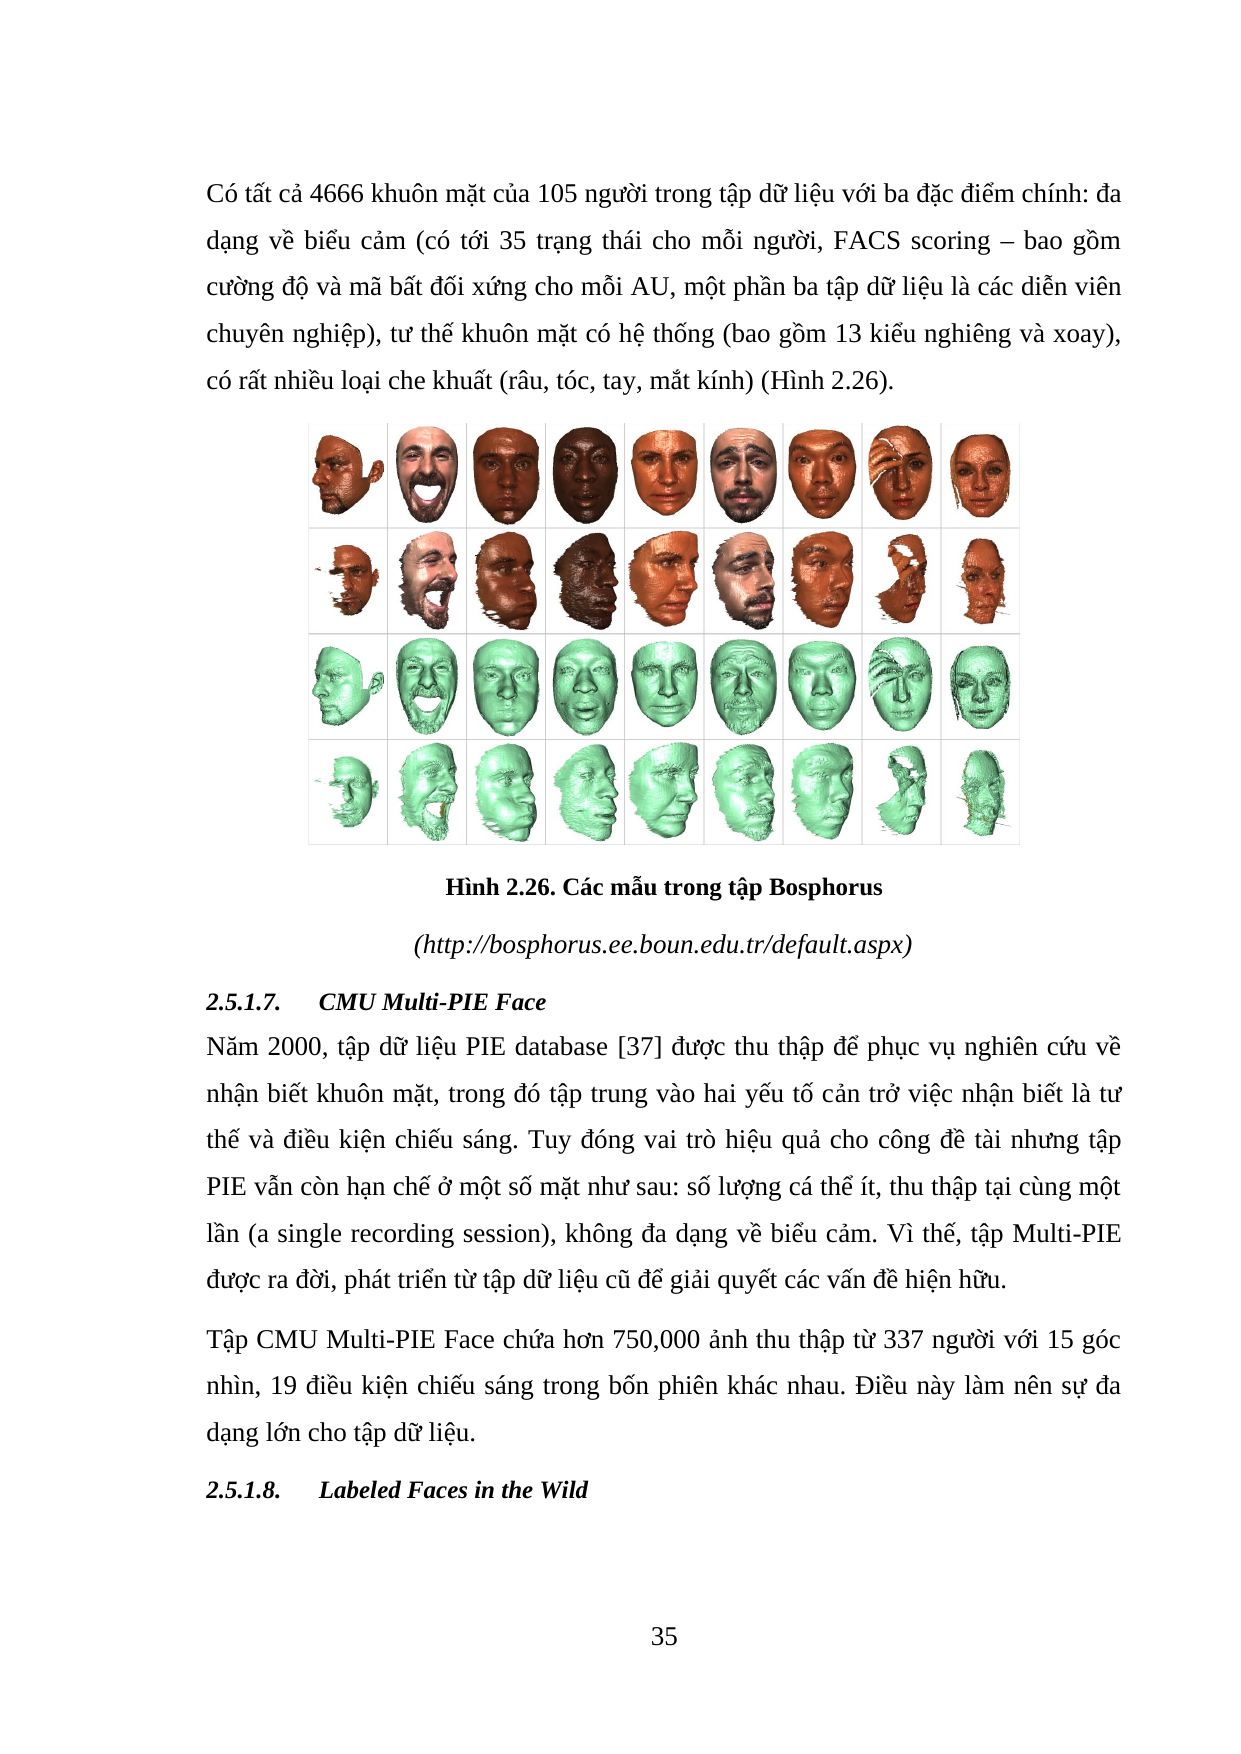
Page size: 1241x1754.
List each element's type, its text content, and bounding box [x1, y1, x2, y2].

subtitle Labeled Faces in the Wild [206, 1475, 1122, 1504]
text (http://bosphorus.ee.boun.edu.tr/default.aspx) [206, 928, 1122, 959]
picture [308, 423, 1020, 845]
subtitle CMU Multi-PIE Face [206, 987, 1122, 1016]
text Hình .. Các mẫu trong tập Bosphorus [206, 872, 1122, 901]
text Năm 2000, tập dữ liệu PIE database được thu thập để phục vụ nghiên cứu về nhận biết khuôn mặt, trong đó tập trung vào hai yếu tố cản trở việc nhận biết là tư thế và điều kiện chiếu sáng. Tuy đóng vai trò hiệu quả cho công đề tài nhưng tập PIE vẫn còn hạn chế ở một số mặt như sau: số lượng cá thể ít, thu thập tại cùng một lần (a single recording session), không đa dạng về biểu cảm. Vì thế, tập Multi-PIE được ra đời, phát triển từ tập dữ liệu cũ để giải quyết các vấn đề hiện hữu. [206, 1030, 1122, 1295]
text Tập CMU Multi-PIE Face chứa hơn 750,000 ảnh thu thập từ 337 người với 15 góc nhìn, 19 điều kiện chiếu sáng trong bốn phiên khác nhau. Điều này làm nên sự đa dạng lớn cho tập dữ liệu. [206, 1323, 1122, 1447]
